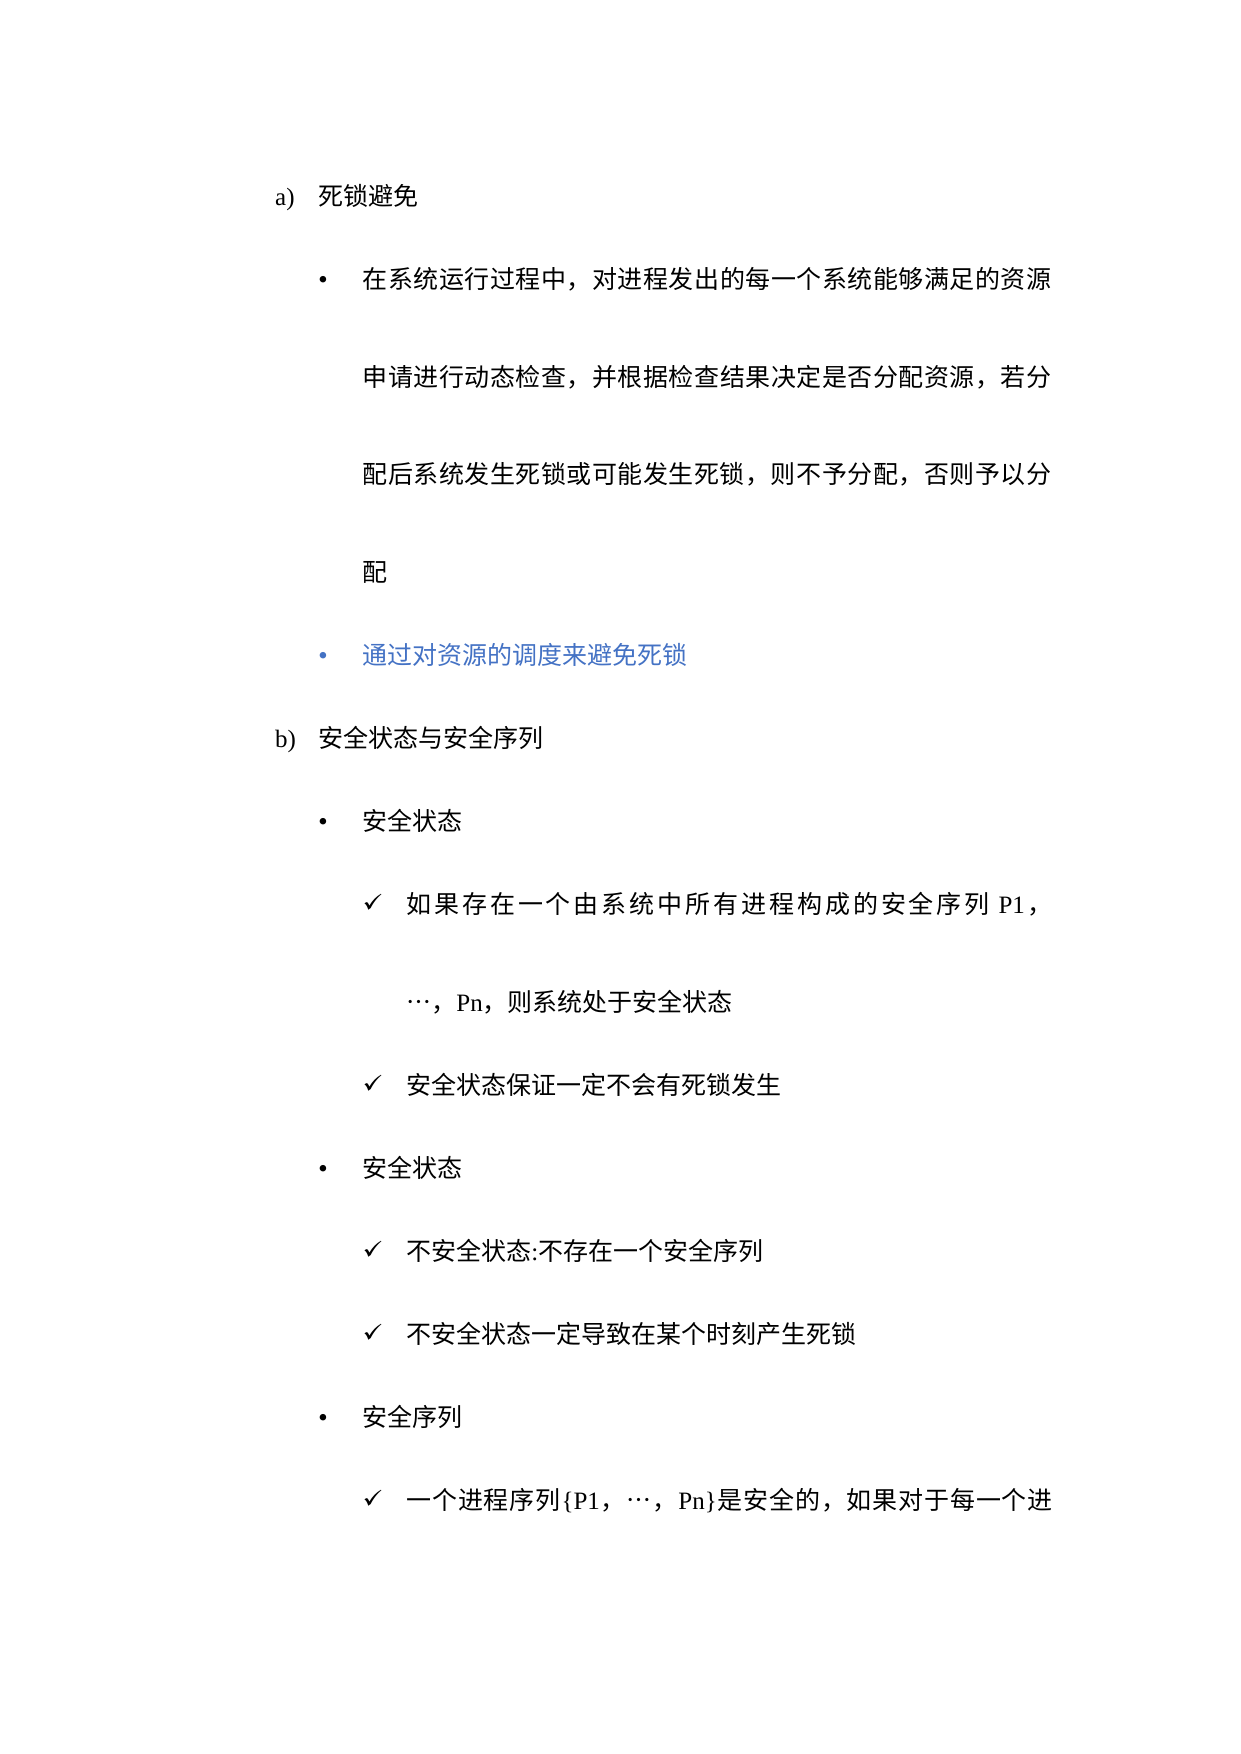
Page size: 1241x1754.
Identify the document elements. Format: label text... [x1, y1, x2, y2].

list 在系统运行过程中，对进程发出的每一个系统能够满足的资源申请进行动态检查，并根据检查结果决定是否分配资源，若分配后系统发生死锁或可能发生死锁，则不予分配，否则予以分配 [319, 245, 1053, 603]
list 安全序列 [319, 1383, 1053, 1448]
list 安全状态与安全序列 [275, 704, 1053, 769]
list 通过对资源的调度来避免死锁 [319, 621, 1053, 686]
list 如果存在一个由系统中所有进程构成的安全序列P1，…，Pn，则系统处于安全状态 [362, 870, 1053, 1033]
list 不安全状态一定导致在某个时刻产生死锁 [362, 1300, 1053, 1365]
list 安全状态 [319, 1134, 1053, 1199]
list 安全状态 [319, 787, 1053, 852]
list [362, 1466, 1053, 1531]
list 死锁避免 [275, 162, 1053, 227]
list 不安全状态:不存在一个安全序列 [362, 1217, 1053, 1282]
list 安全状态保证一定不会有死锁发生 [362, 1051, 1053, 1116]
